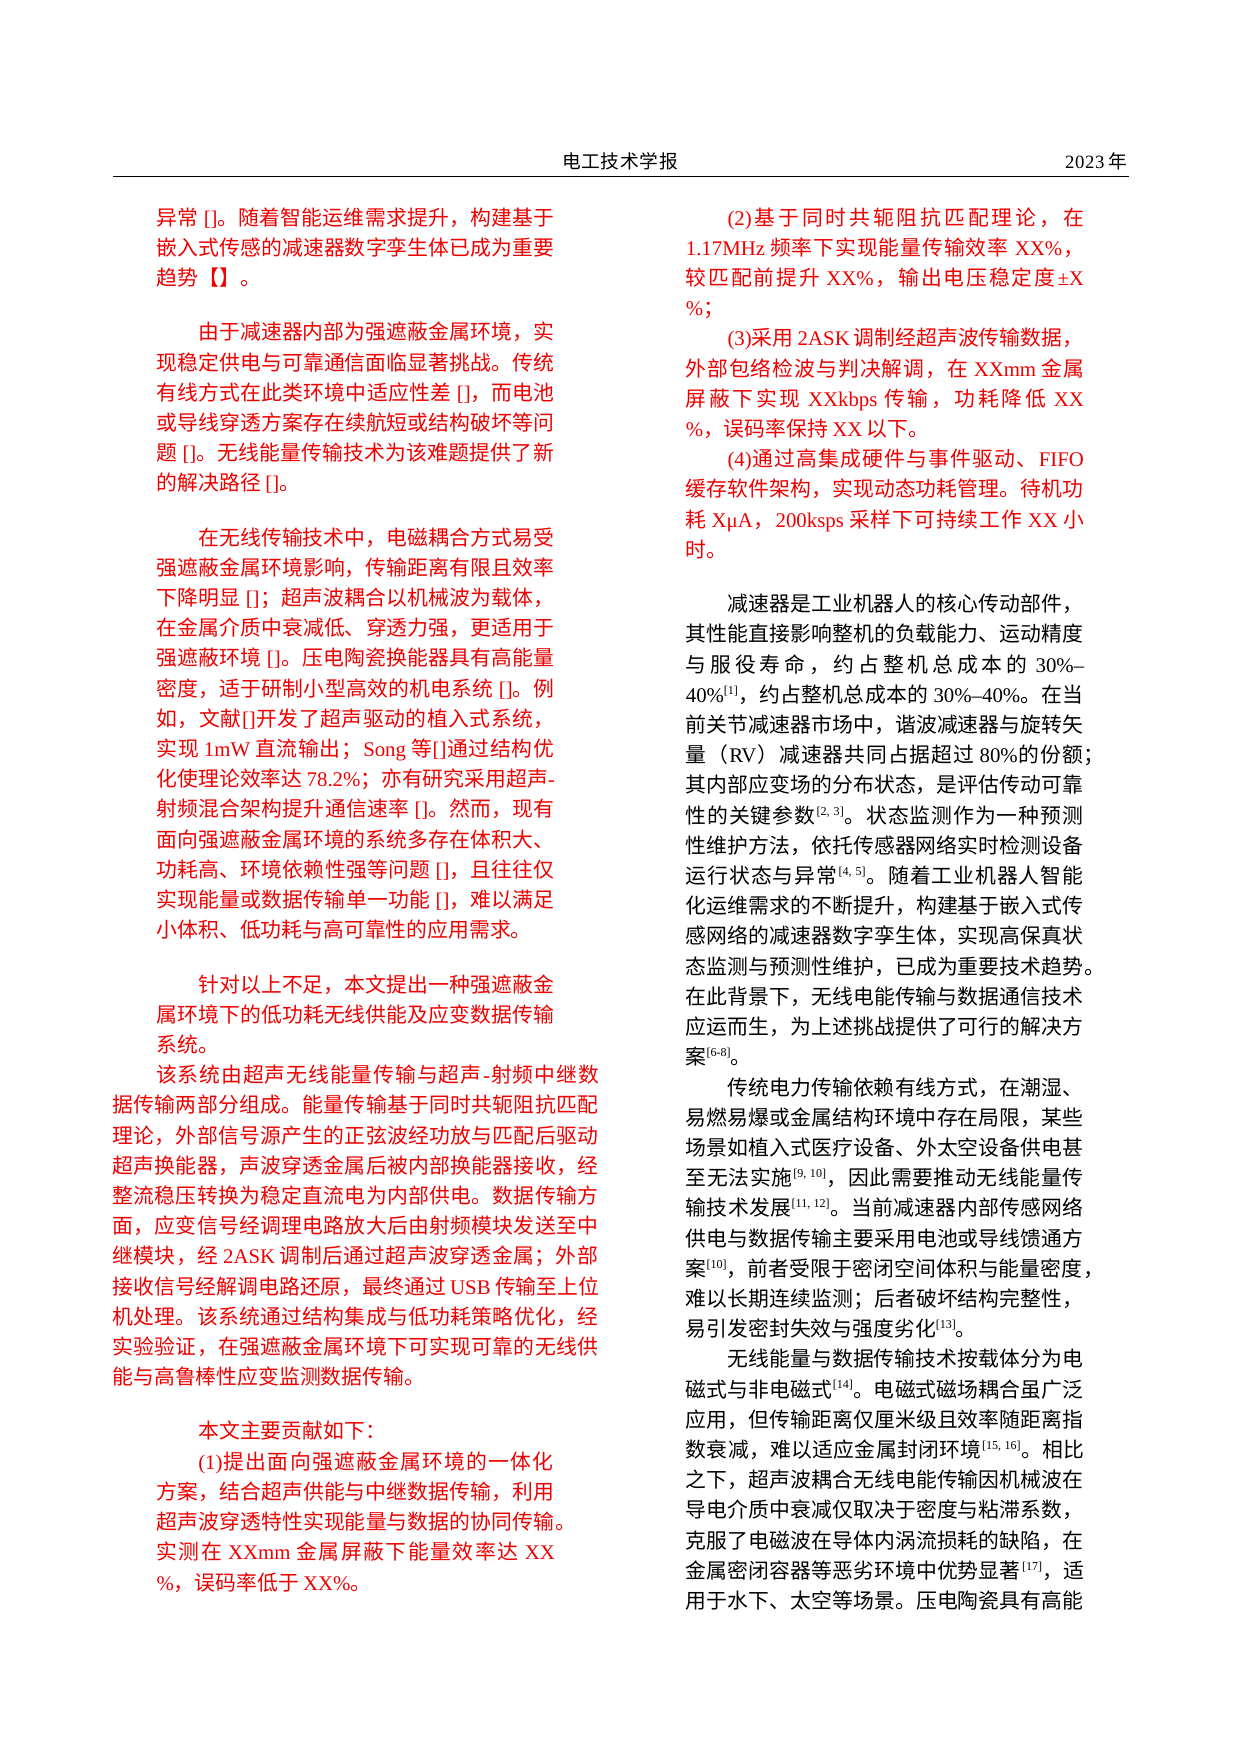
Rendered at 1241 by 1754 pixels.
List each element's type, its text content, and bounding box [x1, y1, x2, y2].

text 本文主要贡献如下： [156, 1415, 555, 1445]
text (4)通过高集成硬件与事件驱动、FIFO缓存软件架构，实现动态功耗管理。待机功耗XμA，200ksps采样下可持续工作XX小时。 [686, 442, 1084, 563]
text (1)提出面向强遮蔽金属环境的一体化方案，结合超声供能与中继数据传输，利用超声波穿透特性实现能量与数据的协同传输。实测在XXmm金属屏蔽下能量效率达XX%，误码率低于XX%。 [156, 1445, 555, 1596]
text (3)采用2ASK调制经超声波传输数据，外部包络检波与判决解调，在XXmm金属屏蔽下实现XXkbps传输，功耗降低XX%，误码率保持XX以下。 [686, 322, 1084, 442]
text 由于减速器内部为强遮蔽金属环境，实现稳定供电与可靠通信面临显著挑战。传统有线方式在此类环境中适应性差 []，而电池或导线穿透方案存在续航短或结构破坏等问题 []。无线能量传输技术为该难题提供了新的解决路径 []。 [156, 316, 555, 497]
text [156, 201, 555, 291]
text 在无线传输技术中，电磁耦合方式易受强遮蔽金属环境影响，传输距离有限且效率下降明显 []；超声波耦合以机械波为载体，在金属介质中衰减低、穿透力强，更适用于强遮蔽环境 []。压电陶瓷换能器具有高能量密度，适于研制小型高效的机电系统 []。例如，文献[]开发了超声驱动的植入式系统，实现1mW直流输出；Song等[]通过结构优化使理论效率达78.2%；亦有研究采用超声-射频混合架构提升通信速率 []。然而，现有面向强遮蔽金属环境的系统多存在体积大、功耗高、环境依赖性强等问题 []，且往往仅实现能量或数据传输单一功能 []，难以满足小体积、低功耗与高可靠性的应用需求。 [156, 521, 555, 944]
text (2)基于同时共轭阻抗匹配理论，在1.17MHz频率下实现能量传输效率XX%，较匹配前提升XX%，输出电压稳定度±X%； [686, 201, 1084, 322]
text 该系统由超声无线能量传输与超声-射频中继数据传输两部分组成。能量传输基于同时共轭阻抗匹配理论，外部信号源产生的正弦波经功放与匹配后驱动超声换能器，声波穿透金属后被内部换能器接收，经整流稳压转换为稳定直流电为内部供电。数据传输方面，应变信号经调理电路放大后由射频模块发送至中继模块，经2ASK调制后通过超声波穿透金属；外部接收信号经解调电路还原，最终通过USB传输至上位机处理。该系统通过结构集成与低功耗策略优化，经实验验证，在强遮蔽金属环境下可实现可靠的无线供能与高鲁棒性应变监测数据传输。 [112, 1058, 599, 1391]
text 传统电力传输依赖有线方式，在潮湿、易燃易爆或金属结构环境中存在局限，某些场景如植入式医疗设备、外太空设备供电甚至无法实施[9, 10]，因此需要推动无线能量传输技术发展[11, 12]。当前减速器内部传感网络供电与数据传输主要采用电池或导线馈通方案[10]，前者受限于密闭空间体积与能量密度，难以长期连续监测；后者破坏结构完整性，易引发密封失效与强度劣化[13]。 [686, 1071, 1084, 1343]
text 减速器是工业机器人的核心传动部件，其性能直接影响整机的负载能力、运动精度与服役寿命，约占整机总成本的30%–40%[1]，约占整机总成本的30%–40%。在当前关节减速器市场中，谐波减速器与旋转矢量（RV）减速器共同占据超过80%的份额；其内部应变场的分布状态，是评估传动可靠性的关键参数[2, 3]。状态监测作为一种预测性维护方法，依托传感器网络实时检测设备运行状态与异常[4, 5]。随着工业机器人智能化运维需求的不断提升，构建基于嵌入式传感网络的减速器数字孪生体，实现高保真状态监测与预测性维护，已成为重要技术趋势。在此背景下，无线电能传输与数据通信技术应运而生，为上述挑战提供了可行的解决方案[6-8]。 [686, 587, 1084, 1071]
text 针对以上不足，本文提出一种强遮蔽金属环境下的低功耗无线供能及应变数据传输系统。 [156, 968, 555, 1058]
